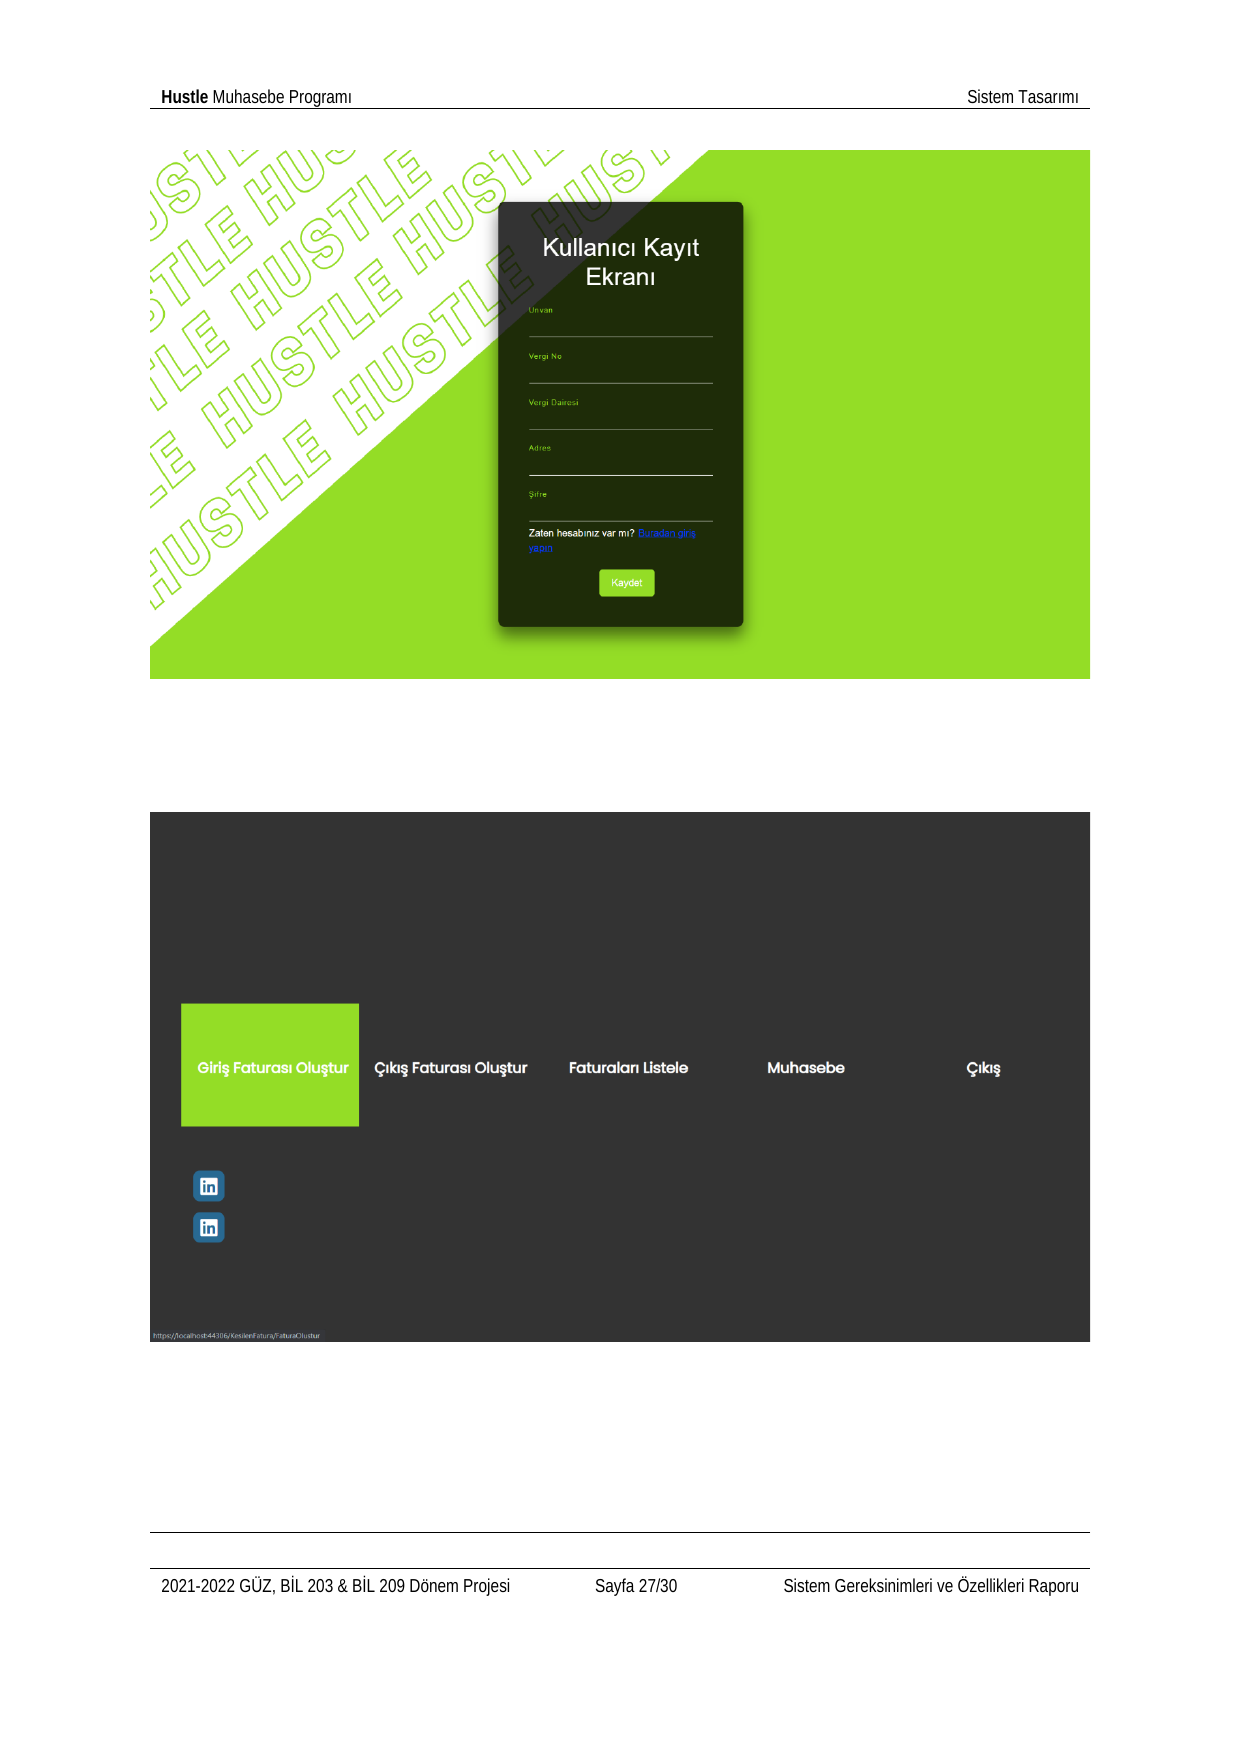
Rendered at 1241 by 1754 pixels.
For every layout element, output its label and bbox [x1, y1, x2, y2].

picture [150, 812, 1091, 1342]
picture [150, 150, 1091, 679]
